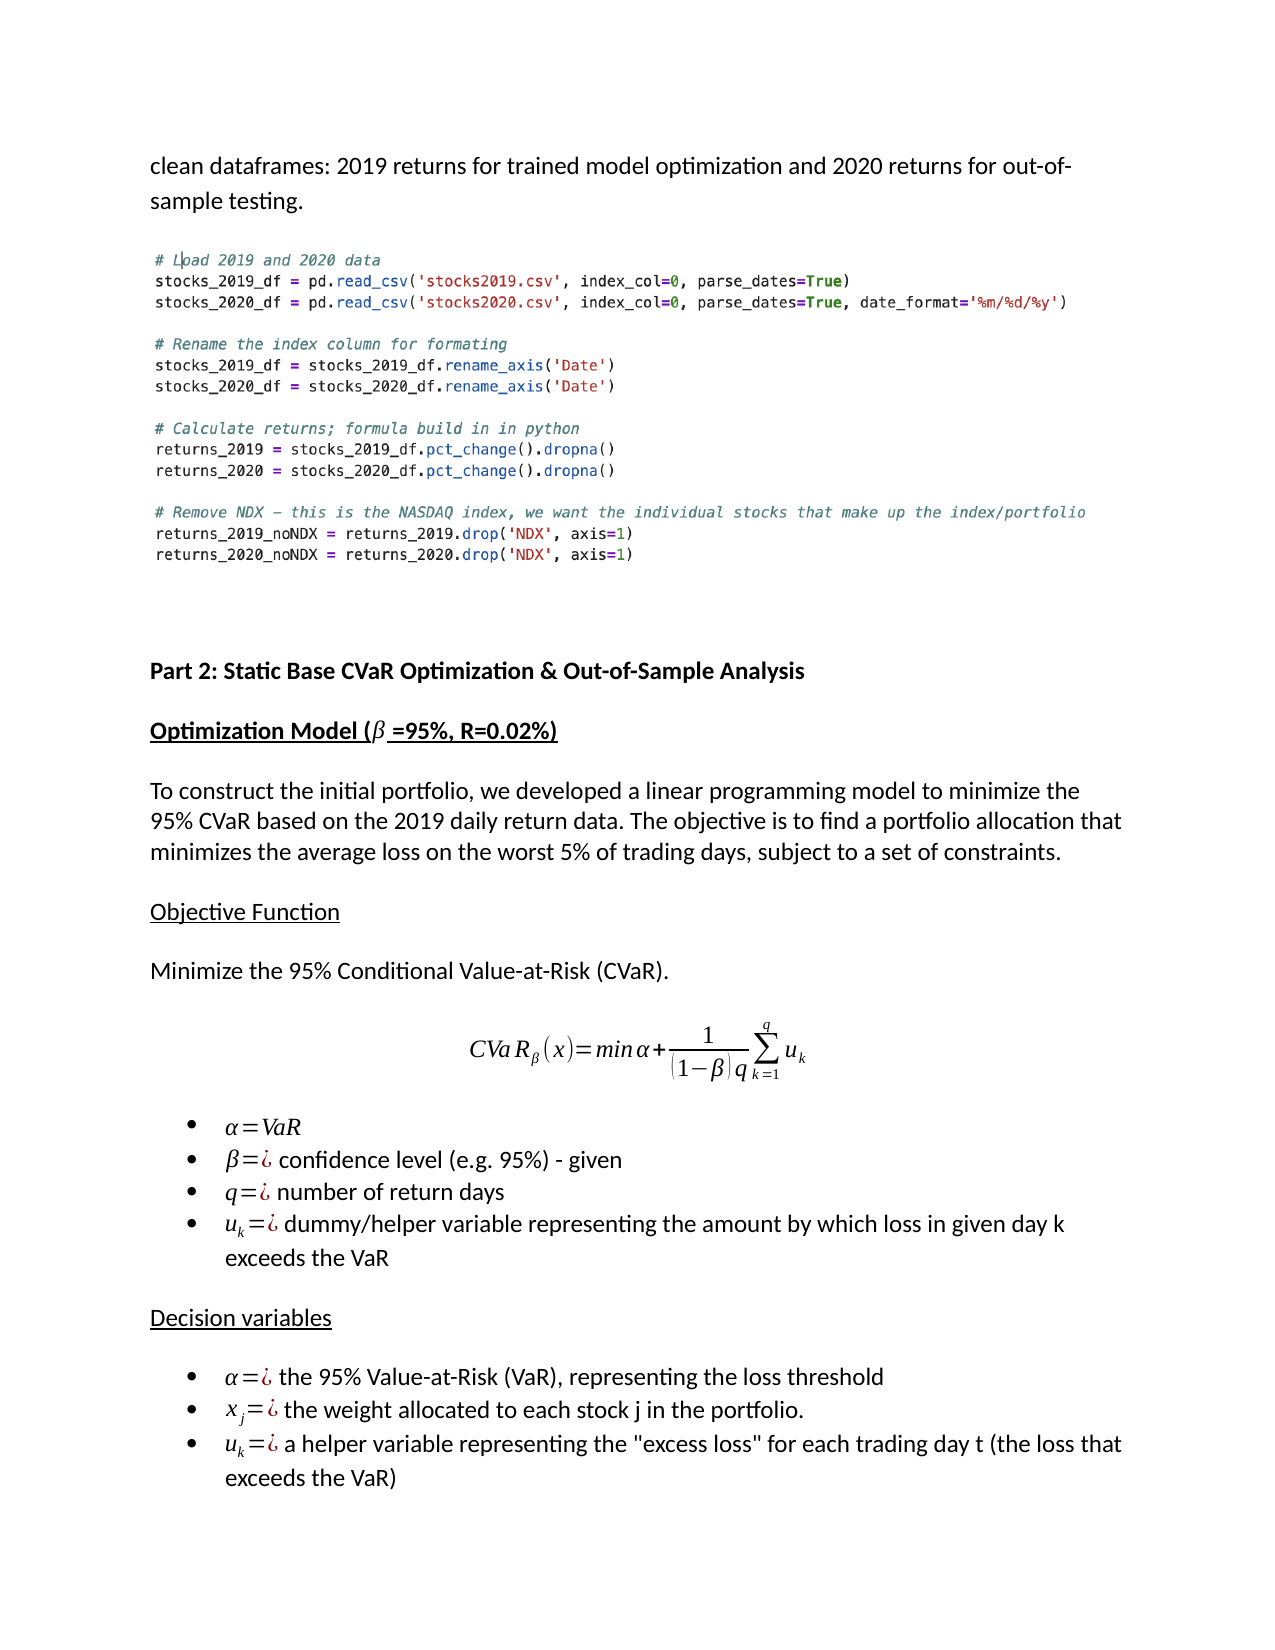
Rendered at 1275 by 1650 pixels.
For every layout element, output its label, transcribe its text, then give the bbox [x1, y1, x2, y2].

text Optimization Model ( =95%, R=0.02%) [150, 715, 1125, 746]
text Decision variables [150, 1302, 1125, 1332]
text To construct the initial portfolio, we developed a linear programming model to minimize the 95% CVaR based on the 2019 daily return data. The objective is to find a portfolio allocation that minimizes the average loss on the worst 5% of trading days, subject to a set of constraints. [150, 775, 1125, 866]
text Part 2: Static Base CVaR Optimization & Out-of-Sample Analysis [150, 656, 1125, 686]
list dummy/helper variable representing the amount by which loss in given day k exceeds the VaR [187, 1208, 1125, 1273]
picture [150, 249, 1089, 567]
text Objective Function [150, 896, 1125, 926]
text Minimize the 95% Conditional Value-at-Risk (CVaR). [150, 955, 1125, 986]
list the weight allocated to each stock j in the portfolio. [187, 1394, 1125, 1428]
list number of return days [187, 1176, 1125, 1208]
list a helper variable representing the "excess loss" for each trading day t (the loss that exceeds the VaR) [187, 1428, 1125, 1492]
list the 95% Value-at-Risk (VaR), representing the loss threshold [187, 1362, 1125, 1394]
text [150, 150, 1125, 216]
list confidence level (e.g. 95%) - given [187, 1144, 1125, 1176]
